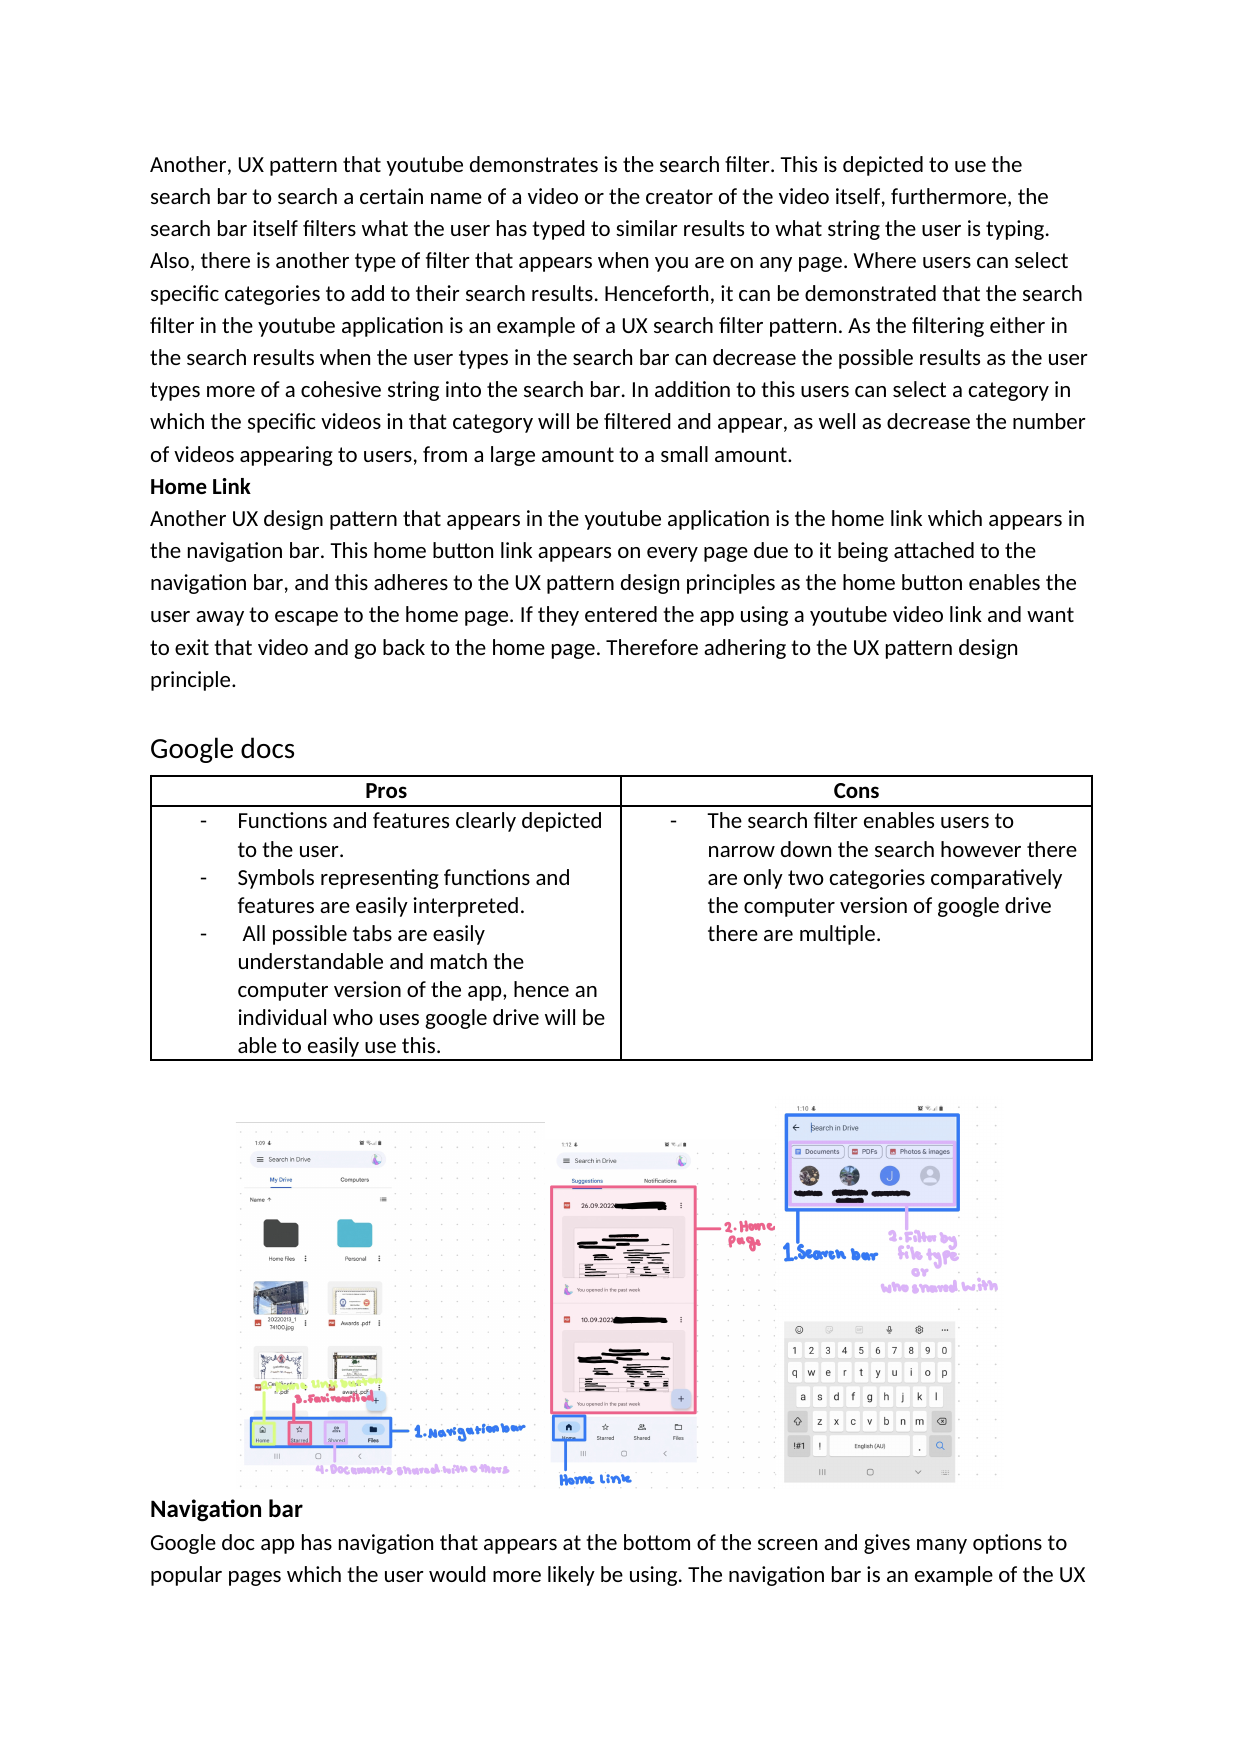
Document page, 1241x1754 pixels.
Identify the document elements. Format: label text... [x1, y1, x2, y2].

text Another UX design pattern that appears in the youtube application is the home link which appears in the navigation bar. This home button link appears on every page due to it being attached to the navigation bar, and this adheres to the UX pattern design principles as the home button enables the user away to escape to the home page. If they entered the app using a youtube video link and want to exit that video and go back to the home page. Therefore adhering to the UX pattern design principle. [150, 504, 1090, 693]
text Home Link [150, 472, 1090, 500]
table_cell The search filter enables users to narrow down the search however there are only two categories comparatively the computer version of google drive there are multiple. [622, 807, 1091, 1059]
text Navigation bar [150, 1493, 1090, 1523]
table_header Pros [152, 777, 620, 804]
subtitle Google docs [150, 731, 1090, 766]
table_cell Functions and features clearly depicted to the user. Symbols representing functions and features are easily interpreted. All possible tabs are easily understandable and match the computer version of the app, hence an individual who uses google drive will be able to easily use this. [152, 807, 620, 1059]
table_header Cons [622, 777, 1091, 804]
picture [235, 1096, 1005, 1489]
text Another, UX pattern that youtube demonstrates is the search filter. This is depicted to use the search bar to search a certain name of a video or the creator of the video itself, furthermore, the search bar itself filters what the user has typed to similar results to what string the user is typing. Also, there is another type of filter that appears when you are on any page. Where users can select specific categories to add to their search results. Henceforth, it can be demonstrated that the search filter in the youtube application is an example of a UX search filter pattern. As the filtering either in the search results when the user types in the search bar can decrease the possible results as the user types more of a cohesive string into the search bar. In addition to this users can select a category in which the specific videos in that category will be filtered and appear, as well as decrease the number of videos appearing to users, from a large amount to a small amount. [150, 150, 1090, 468]
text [150, 1528, 1090, 1588]
